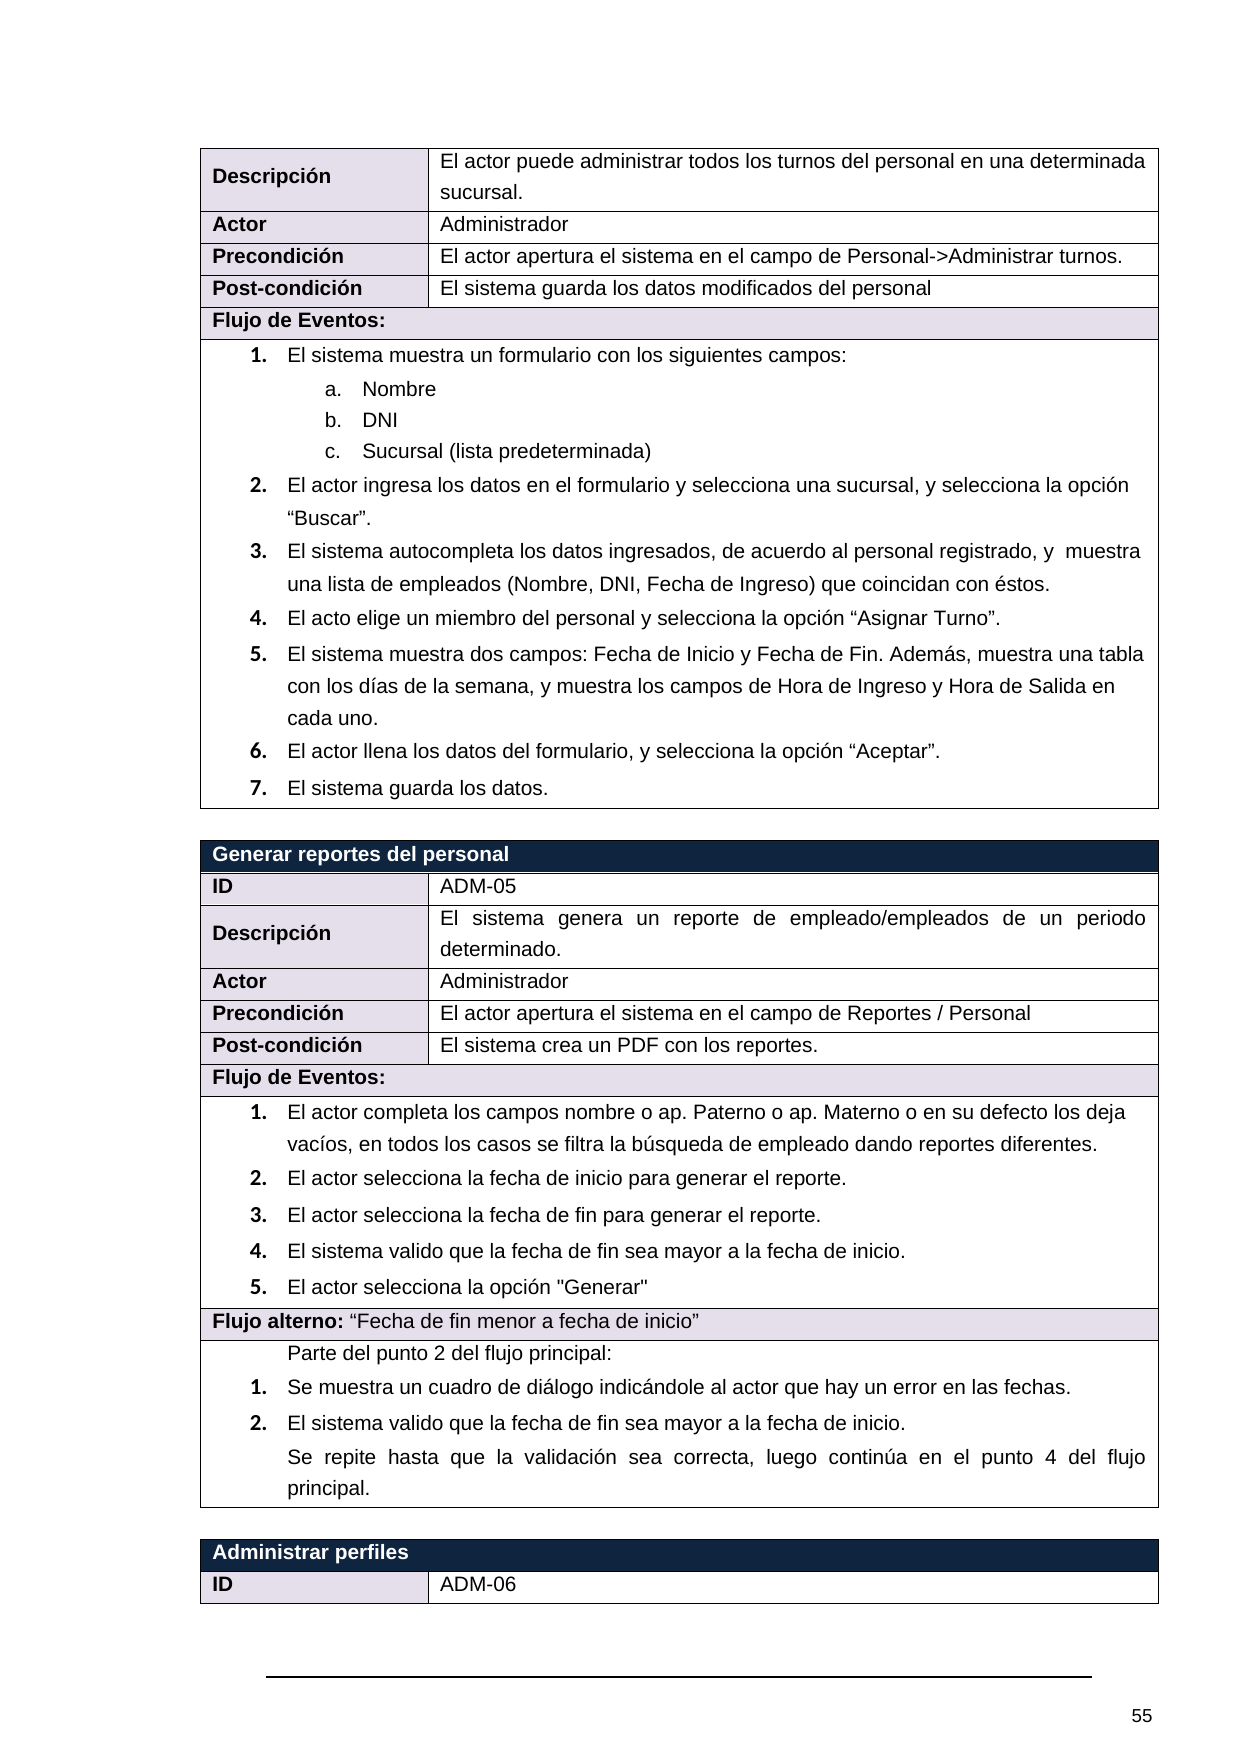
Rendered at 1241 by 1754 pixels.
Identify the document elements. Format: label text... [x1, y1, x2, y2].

table_cell Actor [201, 969, 428, 1000]
table_cell ADM-06 [429, 1572, 1158, 1603]
table_cell El sistema muestra un formulario con los siguientes campos: Nombre DNI Sucursal (lista predeterminada) El actor ingresa los datos en el formulario y selecciona una sucursal, y selecciona la opción “Buscar”. El sistema autocompleta los datos ingresados, de acuerdo al personal registrado, y muestra una lista de empleados (Nombre, DNI, Fecha de Ingreso) que coincidan con éstos. El acto elige un miembro del personal y selecciona la opción “Asignar Turno”. El sistema muestra dos campos: Fecha de Inicio y Fecha de Fin. Además, muestra una tabla con los días de la semana, y muestra los campos de Hora de Ingreso y Hora de Salida en cada uno. El actor llena los datos del formulario, y selecciona la opción “Aceptar”. El sistema guarda los datos. [201, 340, 1158, 808]
table_cell Post-condición [201, 276, 428, 307]
table_cell ID [201, 874, 428, 904]
table_cell ADM-05 [429, 874, 1158, 904]
table_cell Administrador [429, 212, 1158, 243]
table_cell ID [201, 1572, 428, 1603]
table_cell El actor apertura el sistema en el campo de Personal->Administrar turnos. [429, 244, 1158, 275]
table_cell Descripción [201, 906, 428, 968]
table_cell Actor [201, 212, 428, 243]
table_header Administrar perfiles [201, 1540, 1158, 1571]
table_cell El actor apertura el sistema en el campo de Reportes / Personal [429, 1001, 1158, 1032]
table_cell Precondición [201, 244, 428, 275]
table_cell El sistema genera un reporte de empleado/empleados de un periodo determinado. [429, 906, 1158, 968]
table_cell Flujo alterno: “Fecha de fin menor a fecha de inicio” [201, 1309, 1158, 1340]
table_cell El actor completa los campos nombre o ap. Paterno o ap. Materno o en su defecto los deja vacíos, en todos los casos se filtra la búsqueda de empleado dando reportes diferentes. El actor selecciona la fecha de inicio para generar el reporte. El actor selecciona la fecha de fin para generar el reporte. El sistema valido que la fecha de fin sea mayor a la fecha de inicio. El actor selecciona la opción "Generar" [201, 1097, 1158, 1308]
table_cell Parte del punto 2 del flujo principal: Se muestra un cuadro de diálogo indicándole al actor que hay un error en las fechas. El sistema valido que la fecha de fin sea mayor a la fecha de inicio. Se repite hasta que la validación sea correcta, luego continúa en el punto 4 del flujo principal. [201, 1341, 1158, 1507]
table_cell El sistema crea un PDF con los reportes. [429, 1033, 1158, 1064]
table_cell El actor puede administrar todos los turnos del personal en una determinada sucursal. [429, 149, 1158, 211]
table_cell Flujo de Eventos: [201, 308, 1158, 339]
table_cell Post-condición [201, 1033, 428, 1064]
table_cell El sistema guarda los datos modificados del personal [429, 276, 1158, 307]
table_cell Flujo de Eventos: [201, 1065, 1158, 1096]
table_cell Descripción [201, 149, 428, 211]
table_cell Administrador [429, 969, 1158, 1000]
table_cell Precondición [201, 1001, 428, 1032]
table_header Generar reportes del personal [201, 841, 1158, 872]
